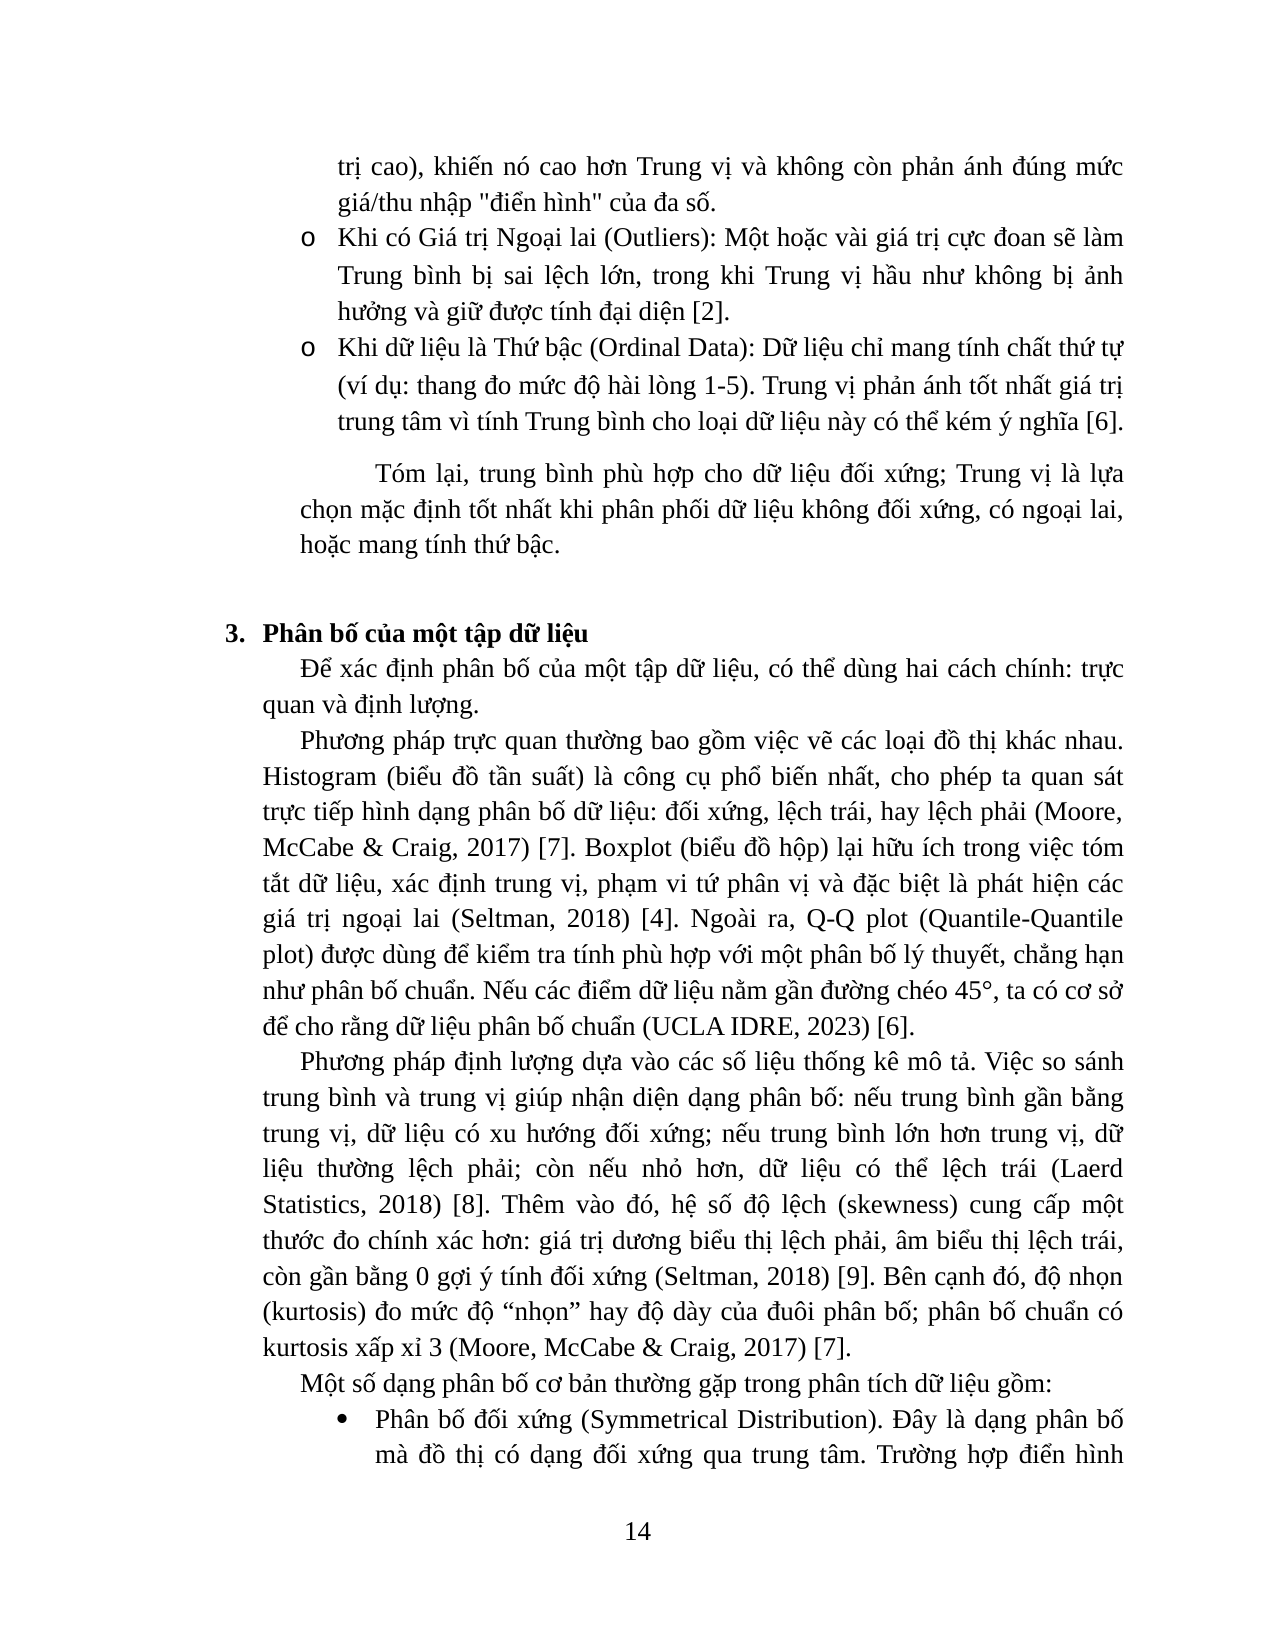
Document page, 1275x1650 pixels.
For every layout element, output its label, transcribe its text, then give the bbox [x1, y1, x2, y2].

list Phương pháp định lượng dựa vào các số liệu thống kê mô tả. Việc so sánh trung bình và trung vị giúp nhận diện dạng phân bố: nếu trung bình gần bằng trung vị, dữ liệu có xu hướng đối xứng; nếu trung bình lớn hơn trung vị, dữ liệu thường lệch phải; còn nếu nhỏ hơn, dữ liệu có thể lệch trái (Laerd Statistics, 2018) [8]. Thêm vào đó, hệ số độ lệch (skewness) cung cấp một thước đo chính xác hơn: giá trị dương biểu thị lệch phải, âm biểu thị lệch trái, còn gần bằng 0 gợi ý tính đối xứng (Seltman, 2018) [9]. Bên cạnh đó, độ nhọn (kurtosis) đo mức độ “nhọn” hay độ dày của đuôi phân bố; phân bố chuẩn có kurtosis xấp xỉ 3 (Moore, McCabe & Craig, 2017) [7]. [262, 1045, 1125, 1362]
list Để xác định phân bố của một tập dữ liệu, có thể dùng hai cách chính: trực quan và định lượng. [262, 652, 1125, 719]
list Phân bố của một tập dữ liệu [225, 617, 1125, 648]
list Một số dạng phân bố cơ bản thường gặp trong phân tích dữ liệu gồm: [262, 1367, 1125, 1398]
list Khi dữ liệu là Thứ bậc (Ordinal Data): Dữ liệu chỉ mang tính chất thứ tự (ví dụ: thang đo mức độ hài lòng 1-5). Trung vị phản ánh tốt nhất giá trị trung tâm vì tính Trung bình cho loại dữ liệu này có thể kém ý nghĩa [6]. [300, 331, 1125, 436]
list Phương pháp trực quan thường bao gồm việc vẽ các loại đồ thị khác nhau. Histogram (biểu đồ tần suất) là công cụ phổ biến nhất, cho phép ta quan sát trực tiếp hình dạng phân bố dữ liệu: đối xứng, lệch trái, hay lệch phải (Moore, McCabe & Craig, 2017) [7]. Boxplot (biểu đồ hộp) lại hữu ích trong việc tóm tắt dữ liệu, xác định trung vị, phạm vi tứ phân vị và đặc biệt là phát hiện các giá trị ngoại lai (Seltman, 2018) [4]. Ngoài ra, Q-Q plot (Quantile-Quantile plot) được dùng để kiểm tra tính phù hợp với một phân bố lý thuyết, chẳng hạn như phân bố chuẩn. Nếu các điểm dữ liệu nằm gần đường chéo 45°, ta có cơ sở để cho rằng dữ liệu phân bố chuẩn (UCLA IDRE, 2023) [6]. [262, 724, 1125, 1041]
list Khi có Giá trị Ngoại lai (Outliers): Một hoặc vài giá trị cực đoan sẽ làm Trung bình bị sai lệch lớn, trong khi Trung vị hầu như không bị ảnh hưởng và giữ được tính đại diện [2]. [300, 221, 1125, 326]
text Tóm lại, trung bình phù hợp cho dữ liệu đối xứng; Trung vị là lựa chọn mặc định tốt nhất khi phân phối dữ liệu không đối xứng, có ngoại lai, hoặc mang tính thứ bậc. [300, 457, 1125, 560]
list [337, 1403, 1125, 1470]
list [300, 150, 1125, 217]
